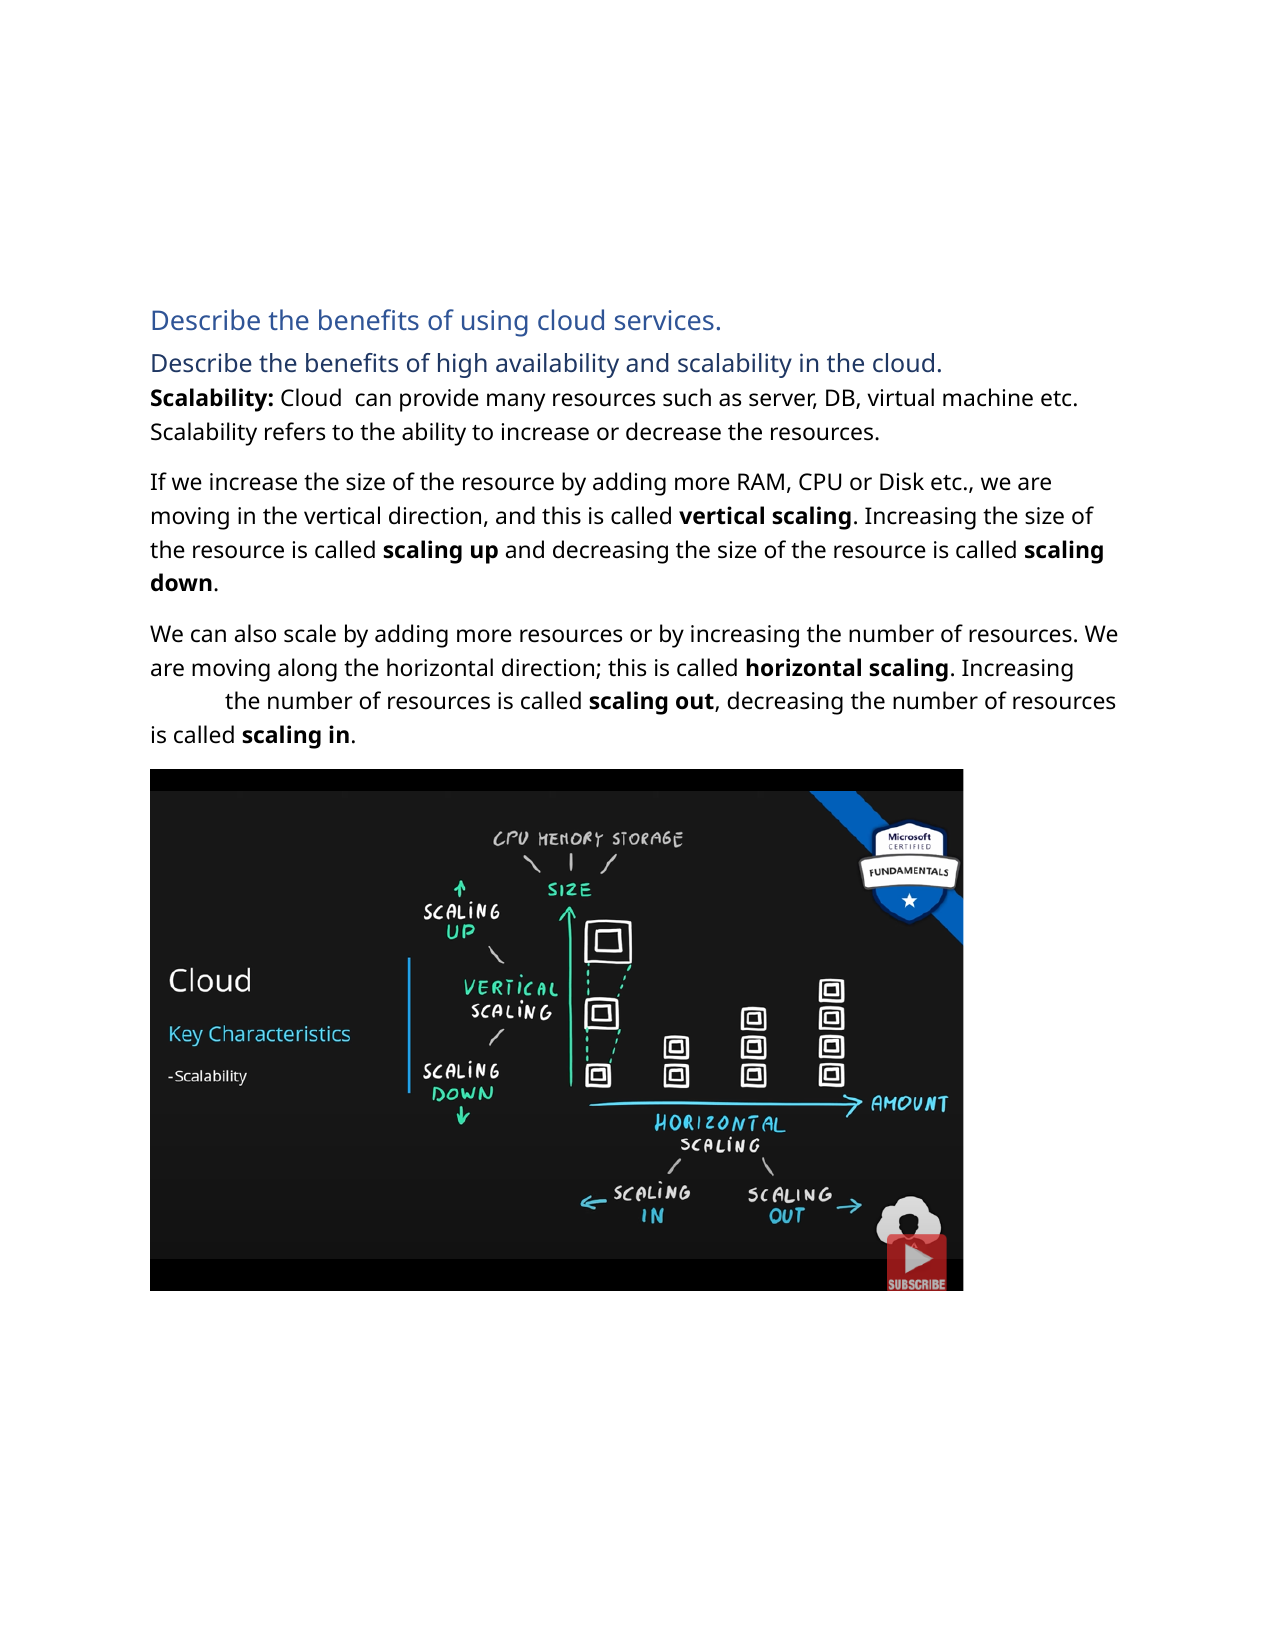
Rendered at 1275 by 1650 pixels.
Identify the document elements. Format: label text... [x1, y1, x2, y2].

subtitle Describe the benefits of using cloud services. [150, 301, 1125, 338]
text We can also scale by adding more resources or by increasing the number of resources. We are moving along the horizontal direction; this is called horizontal scaling. Increasing the number of resources is called scaling out, decreasing the number of resources is called scaling in. [150, 618, 1125, 750]
text If we increase the size of the resource by adding more RAM, CPU or Disk etc., we are moving in the vertical direction, and this is called vertical scaling. Increasing the size of the resource is called scaling up and decreasing the size of the resource is called scaling down. [150, 466, 1125, 599]
subtitle Describe the benefits of high availability and scalability in the cloud. [150, 345, 1125, 379]
picture [150, 769, 964, 1291]
text Scalability: Cloud can provide many resources such as server, DB, virtual machine etc. Scalability refers to the ability to increase or decrease the resources. [150, 382, 1125, 447]
